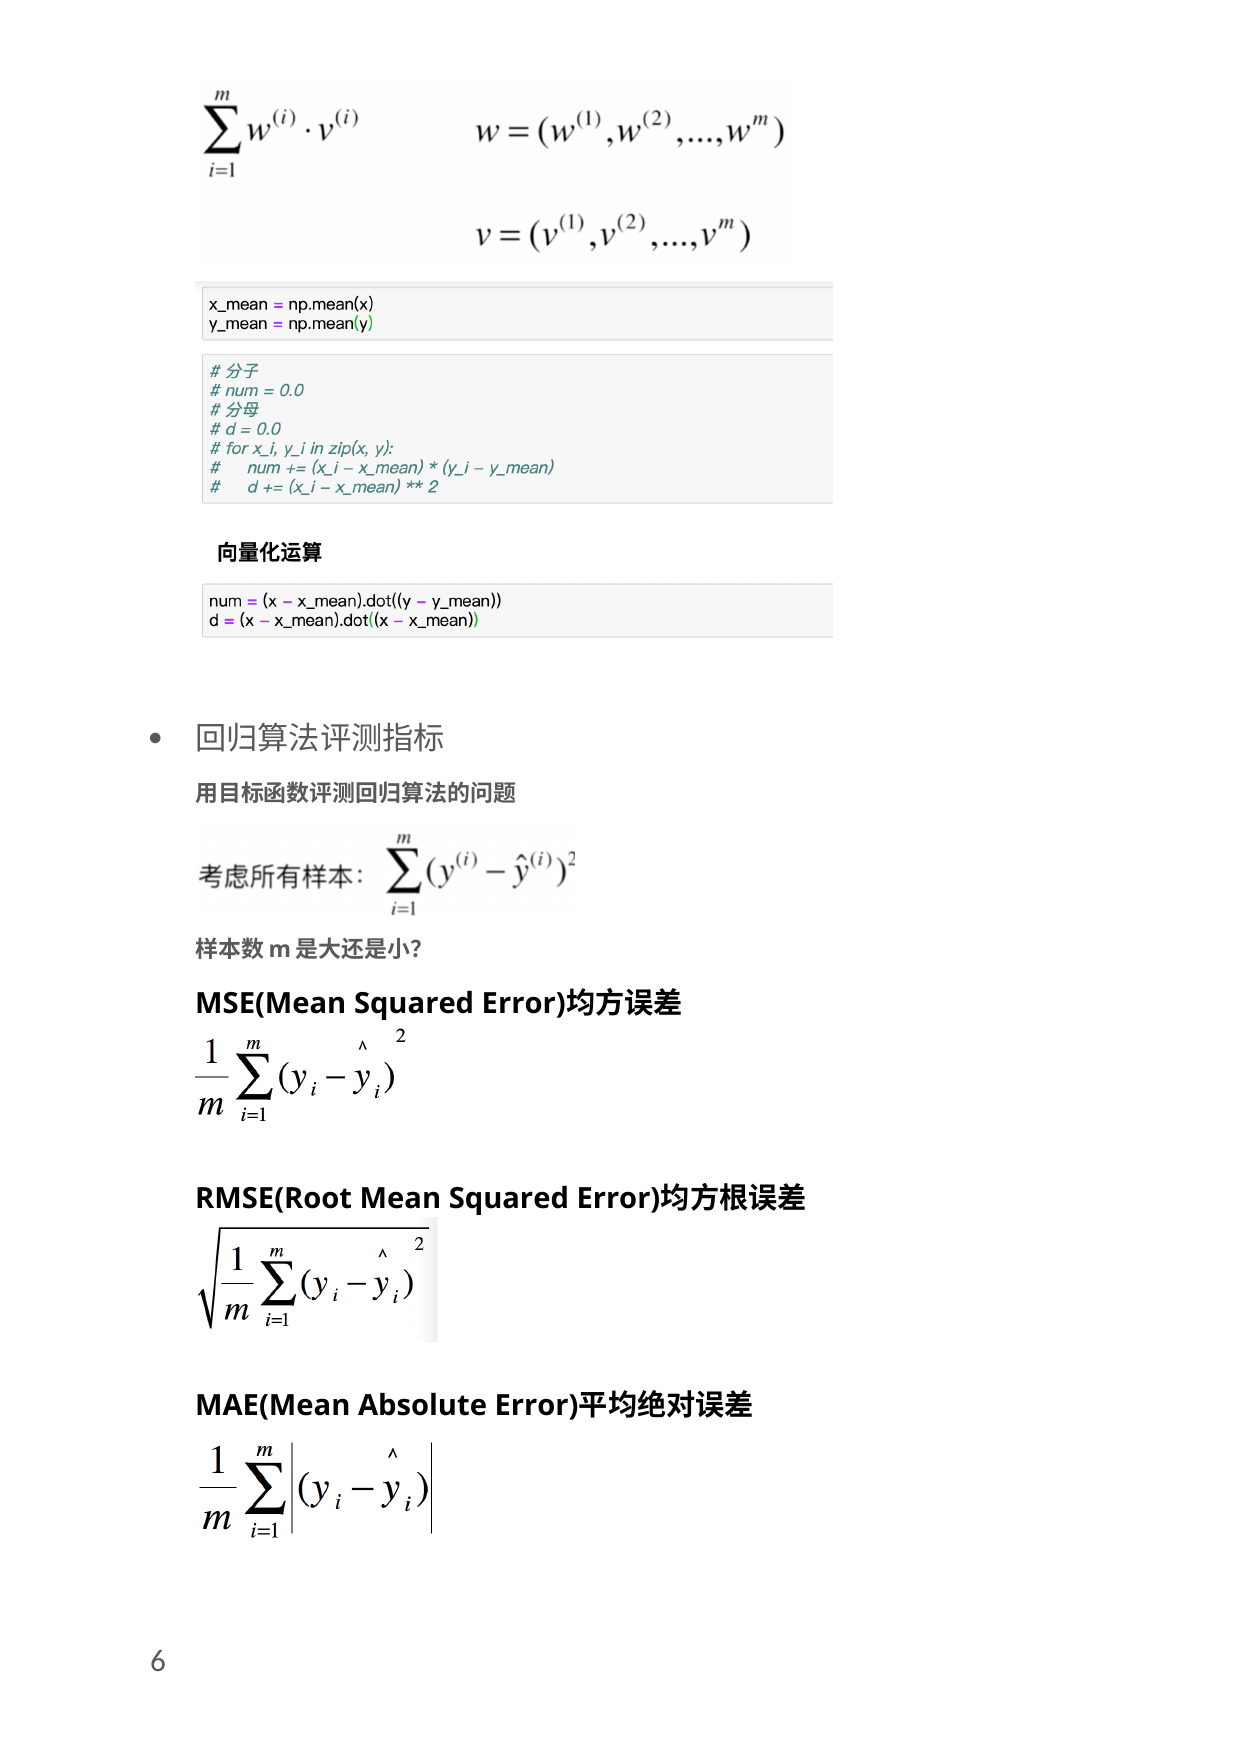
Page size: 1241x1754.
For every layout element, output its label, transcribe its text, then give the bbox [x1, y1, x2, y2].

picture [195, 1424, 454, 1549]
text RMSE(Root Mean Squared Error)均方根误差 [150, 1175, 1090, 1217]
picture [195, 822, 575, 916]
text MAE(Mean Absolute Error)平均绝对误差 [150, 1382, 1090, 1424]
list 回归算法评测指标 [150, 713, 1090, 758]
text MSE(Mean Squared Error)均方误差 [150, 980, 1090, 1022]
picture [195, 75, 796, 266]
picture [195, 1022, 423, 1136]
picture [195, 1217, 438, 1342]
list 用目标函数评测回归算法的问题 [195, 774, 1090, 808]
list 样本数m是大还是小？ [195, 931, 1090, 965]
picture [195, 281, 834, 644]
